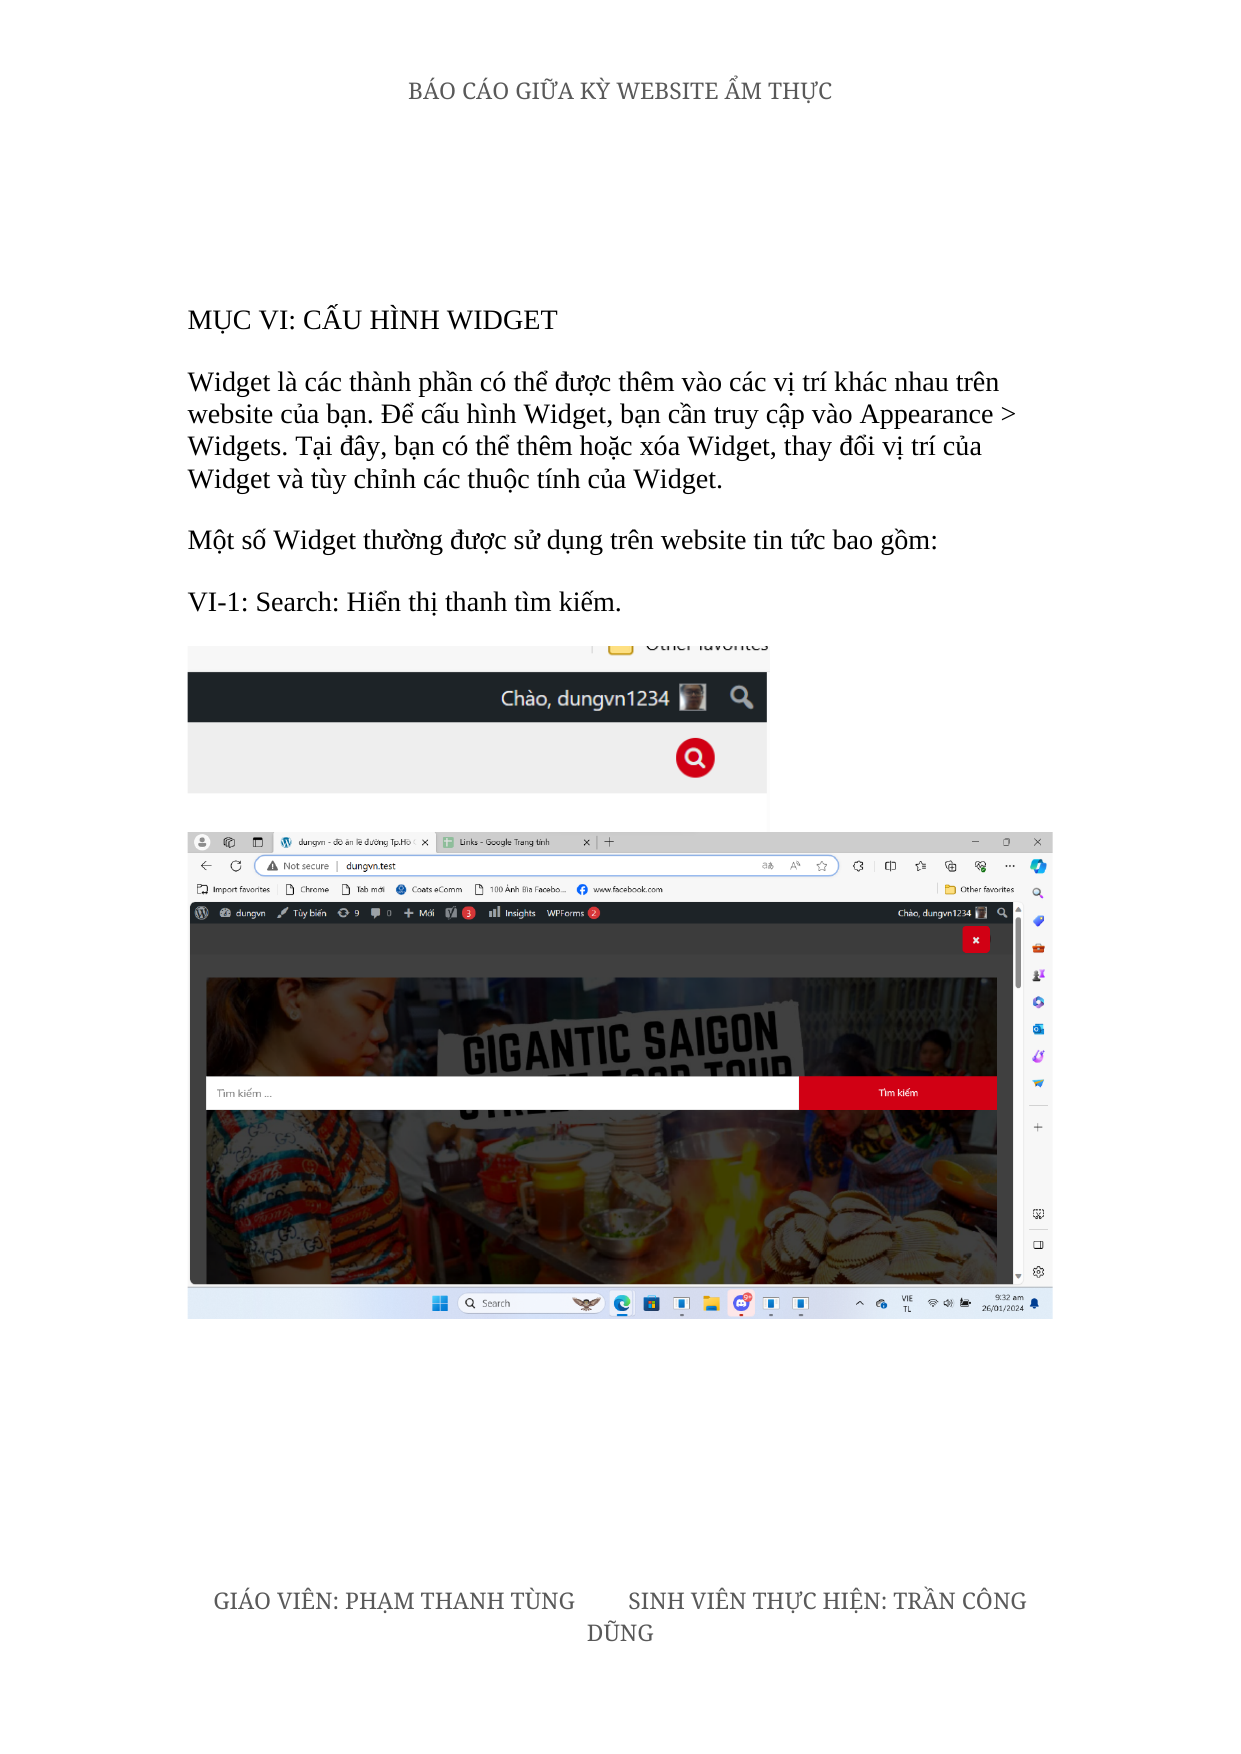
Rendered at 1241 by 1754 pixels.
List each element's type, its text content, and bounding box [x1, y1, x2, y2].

text VI-1: Search: Hiển thị thanh tìm kiếm. [187, 585, 1053, 617]
picture [187, 646, 1053, 1319]
text MỤC VI: CẤU HÌNH WIDGET [187, 303, 1053, 336]
text Widget là các thành phần có thể được thêm vào các vị trí khác nhau trên website của bạn. Để cấu hình Widget, bạn cần truy cập vào Appearance > Widgets. Tại đây, bạn có thể thêm hoặc xóa Widget, thay đổi vị trí của Widget và tùy chỉnh các thuộc tính của Widget. [187, 365, 1053, 494]
text Một số Widget thường được sử dụng trên website tin tức bao gồm: [187, 523, 1053, 556]
